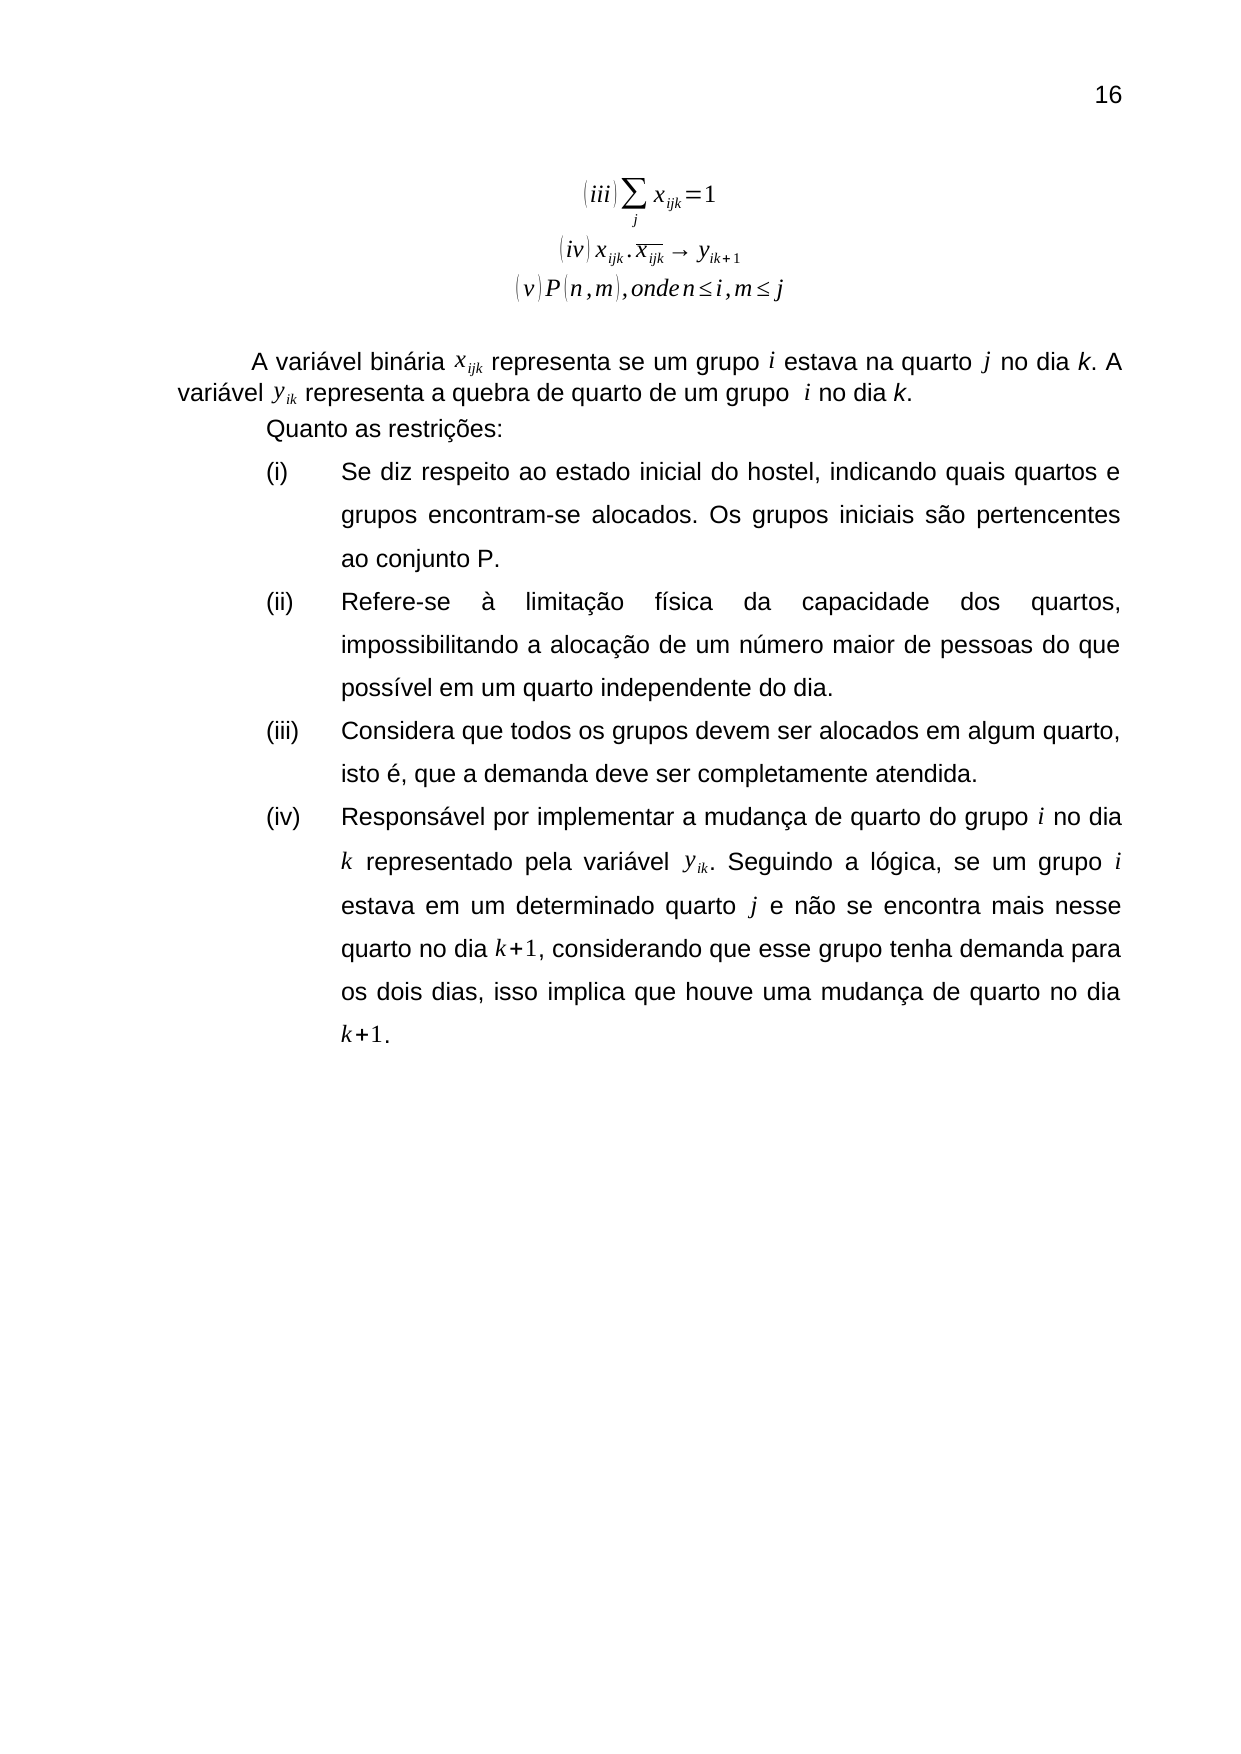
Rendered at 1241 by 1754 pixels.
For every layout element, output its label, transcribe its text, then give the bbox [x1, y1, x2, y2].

text Quanto as restrições: [177, 414, 1122, 443]
list Se diz respeito ao estado inicial do hostel, indicando quais quartos e grupos encontram-se alocados. Os grupos iniciais são pertencentes ao conjunto P. [266, 457, 1122, 572]
list Refere-se à limitação física da capacidade dos quartos, impossibilitando a alocação de um número maior de pessoas do que possível em um quarto independente do dia. [266, 587, 1122, 702]
text A variável binária representa se um grupo estava na quarto no dia k. A variável representa a quebra de quarto de um grupo no dia k. [177, 345, 1122, 408]
list Responsável por implementar a mudança de quarto do grupo no dia representado pela variável . Seguindo a lógica, se um grupo estava em um determinado quarto e não se encontra mais nesse quarto no dia , considerando que esse grupo tenha demanda para os dois dias, isso implica que houve uma mudança de quarto no dia . [266, 802, 1122, 1049]
list Considera que todos os grupos devem ser alocados em algum quarto, isto é, que a demanda deve ser completamente atendida. [266, 716, 1122, 788]
